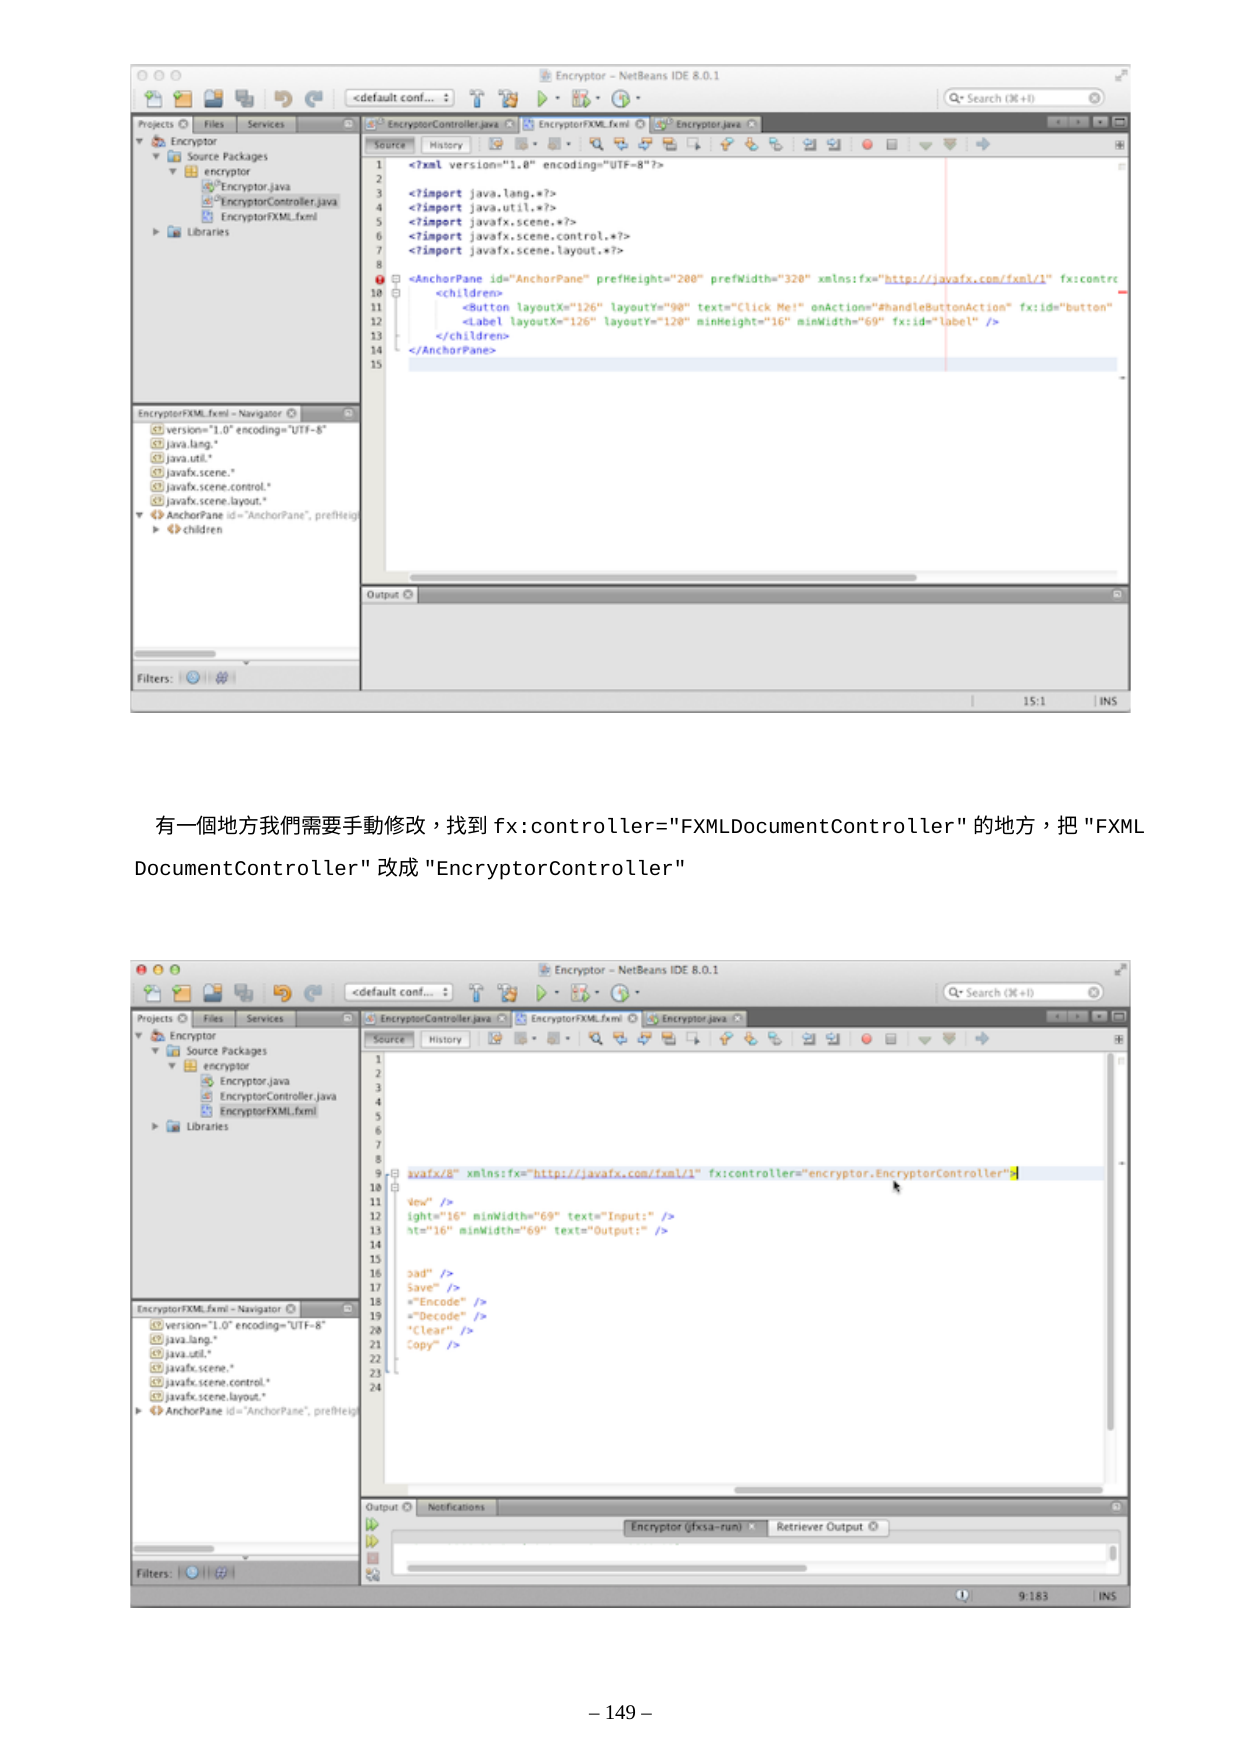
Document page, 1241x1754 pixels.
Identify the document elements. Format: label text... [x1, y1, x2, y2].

picture [130, 960, 1131, 1608]
picture [130, 64, 1131, 713]
text 有一個地方我們需要手動修改，找到 fx:controller="FXMLDocumentController" 的地方，把 "FXMLDocumentController" 改成 "EncryptorController" [134, 804, 1150, 887]
